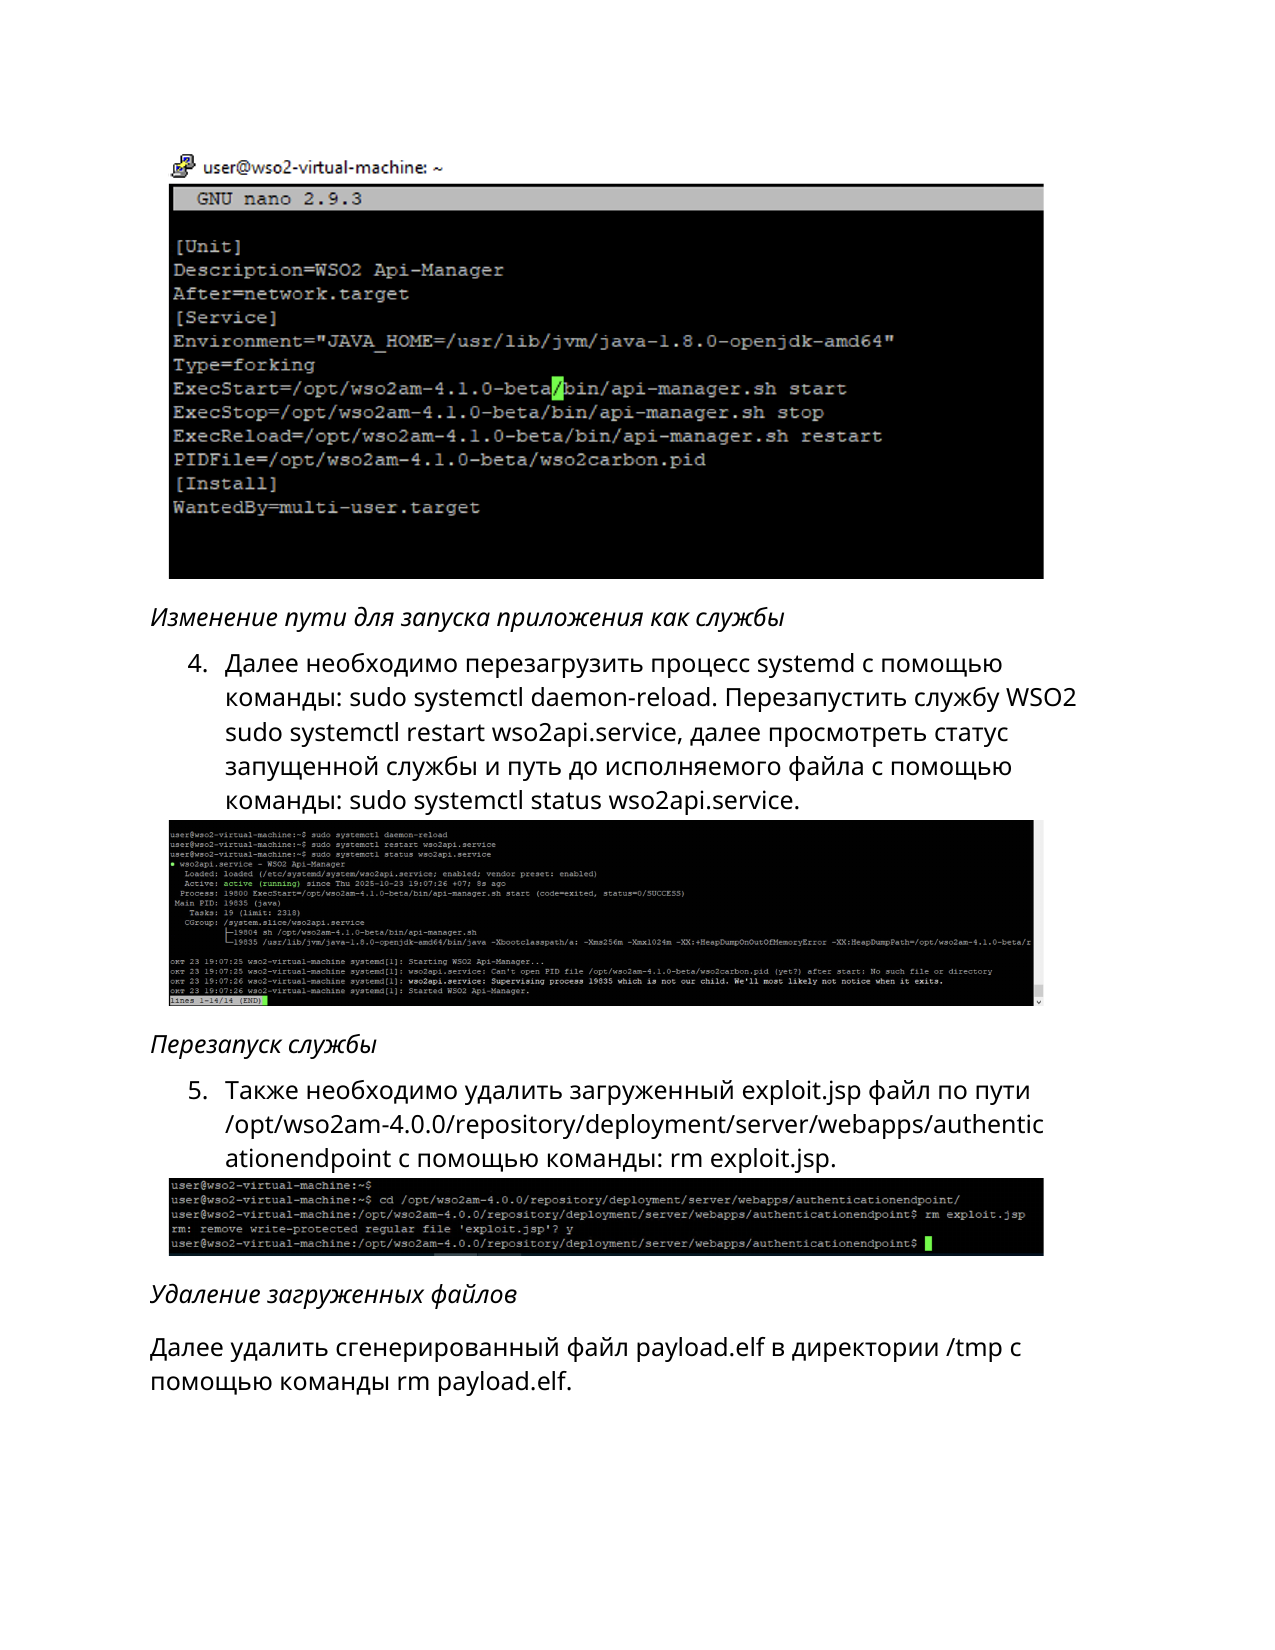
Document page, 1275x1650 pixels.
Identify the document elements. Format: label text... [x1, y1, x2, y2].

picture [168, 150, 1044, 579]
picture [168, 820, 1044, 1006]
text Далее удалить сгенерированный файл payload.elf в директории /tmp c помощью команды rm payload.elf. [150, 1329, 1125, 1398]
text Перезапуск службы [150, 1026, 1125, 1060]
picture [168, 1178, 1044, 1256]
text Изменение пути для запуска приложения как службы [150, 599, 1125, 633]
text Удаление загруженных файлов [150, 1277, 1125, 1311]
list Далее необходимо перезагрузить процесс systemd с помощью команды: sudo systemctl daemon-reload. Перезапустить службу WSO2 sudo systemctl restart wso2api.service, далее просмотреть статус запущенной службы и путь до исполняемого файла с помощью команды: sudo systemctl status wso2api.service. [187, 646, 1125, 816]
list Также необходимо удалить загруженный exploit.jsp файл по пути /opt/wso2am-4.0.0/repository/deployment/server/webapps/authentic ationendpoint c помощью команды: rm exploit.jsp. [187, 1073, 1125, 1175]
